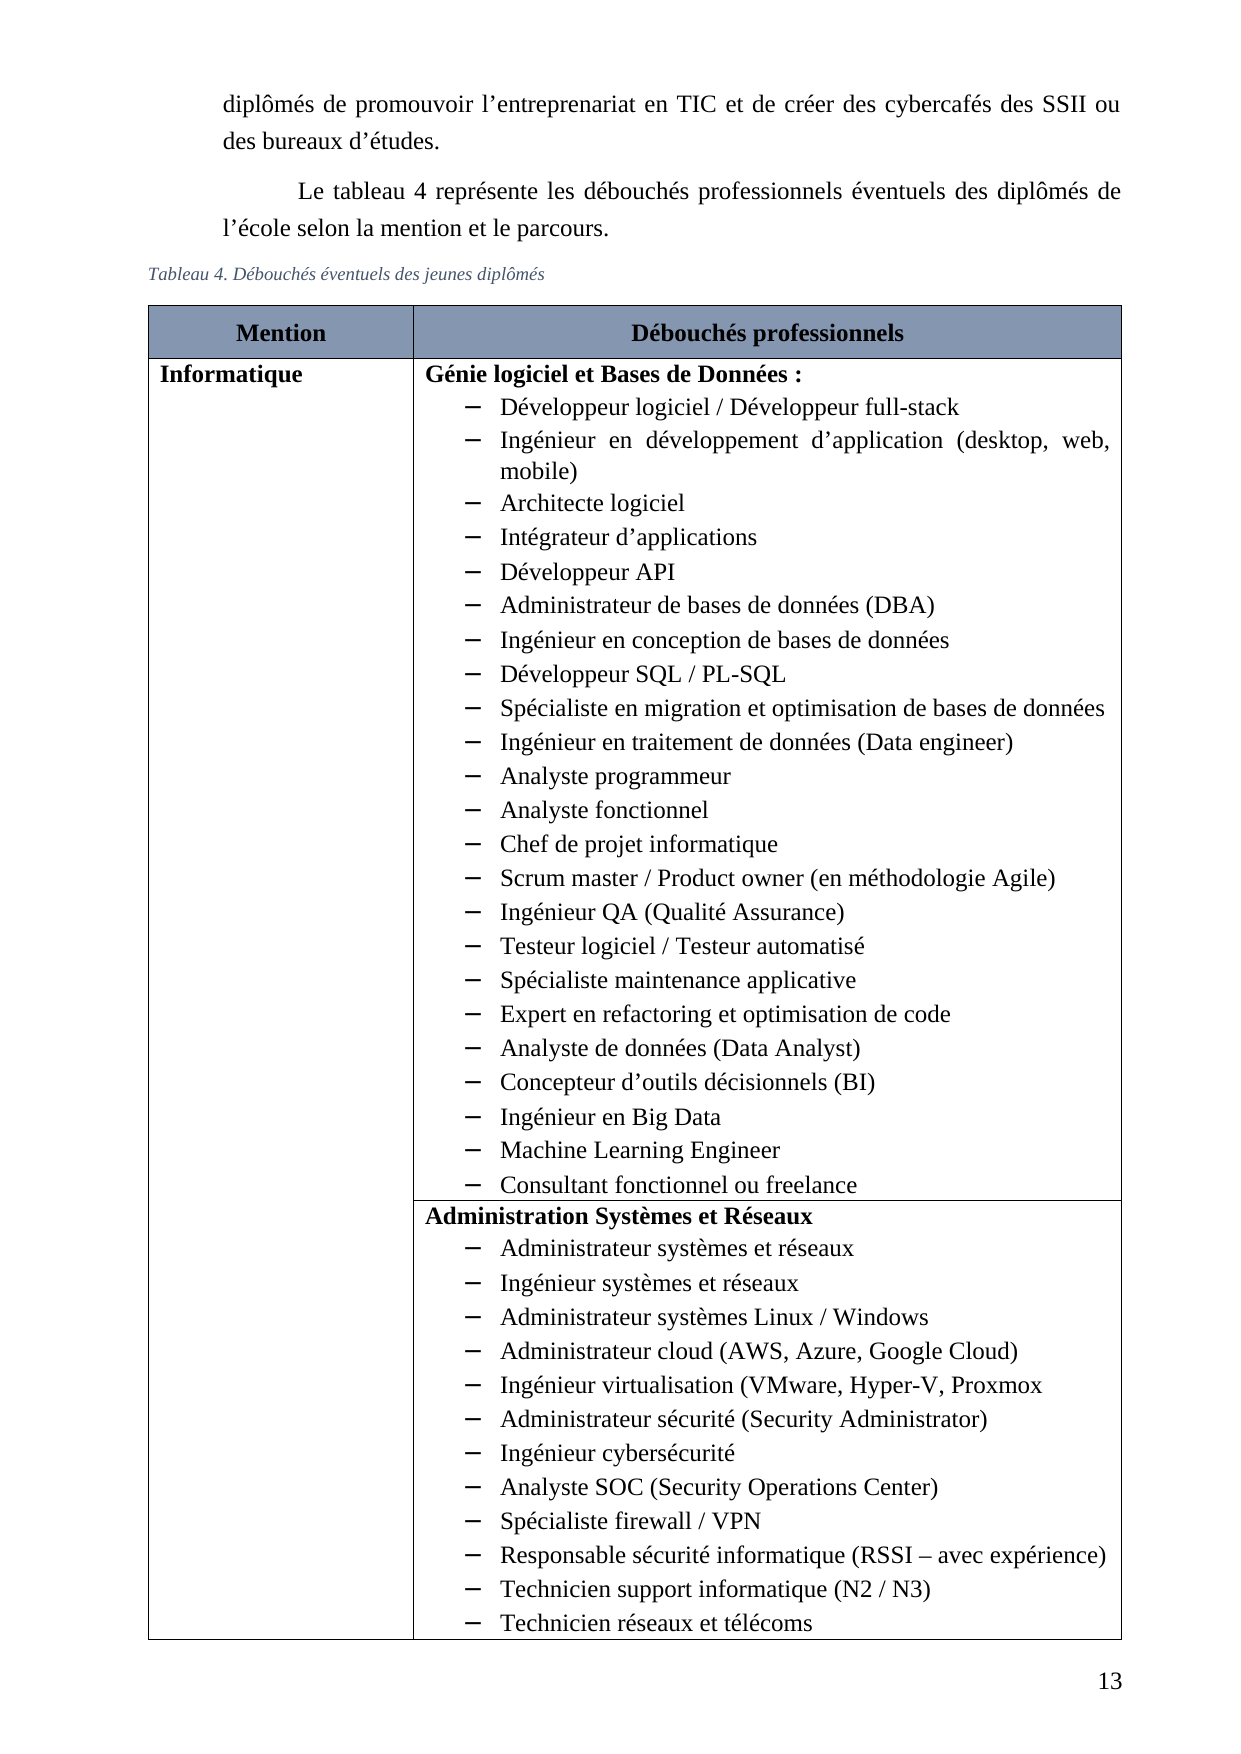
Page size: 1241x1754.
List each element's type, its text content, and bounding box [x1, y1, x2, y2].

text Tableau 4. Débouchés éventuels des jeunes diplômés [148, 263, 1122, 284]
table_cell Génie logiciel et Bases de Données : Développeur logiciel / Développeur full-stack Ingénieur en développement d’application (desktop, web, mobile) Architecte logiciel Intégrateur d’applications Développeur API Administrateur de bases de données (DBA) Ingénieur en conception de bases de données Développeur SQL / PL-SQL Spécialiste en migration et optimisation de bases de données Ingénieur en traitement de données (Data engineer) Analyste programmeur Analyste fonctionnel Chef de projet informatique Scrum master / Product owner (en méthodologie Agile) Ingénieur QA (Qualité Assurance) Testeur logiciel / Testeur automatisé Spécialiste maintenance applicative Expert en refactoring et optimisation de code Analyste de données (Data Analyst) Concepteur d’outils décisionnels (BI) Ingénieur en Big Data Machine Learning Engineer Consultant fonctionnel ou freelance [414, 359, 1121, 1200]
text Le tableau 4 représente les débouchés professionnels éventuels des diplômés de l’école selon la mention et le parcours. [223, 176, 1122, 242]
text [223, 89, 1122, 155]
table_cell Informatique [149, 359, 413, 1639]
table_header Débouchés professionnels [414, 306, 1121, 358]
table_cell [414, 1201, 1121, 1639]
table_header Mention [149, 306, 413, 358]
